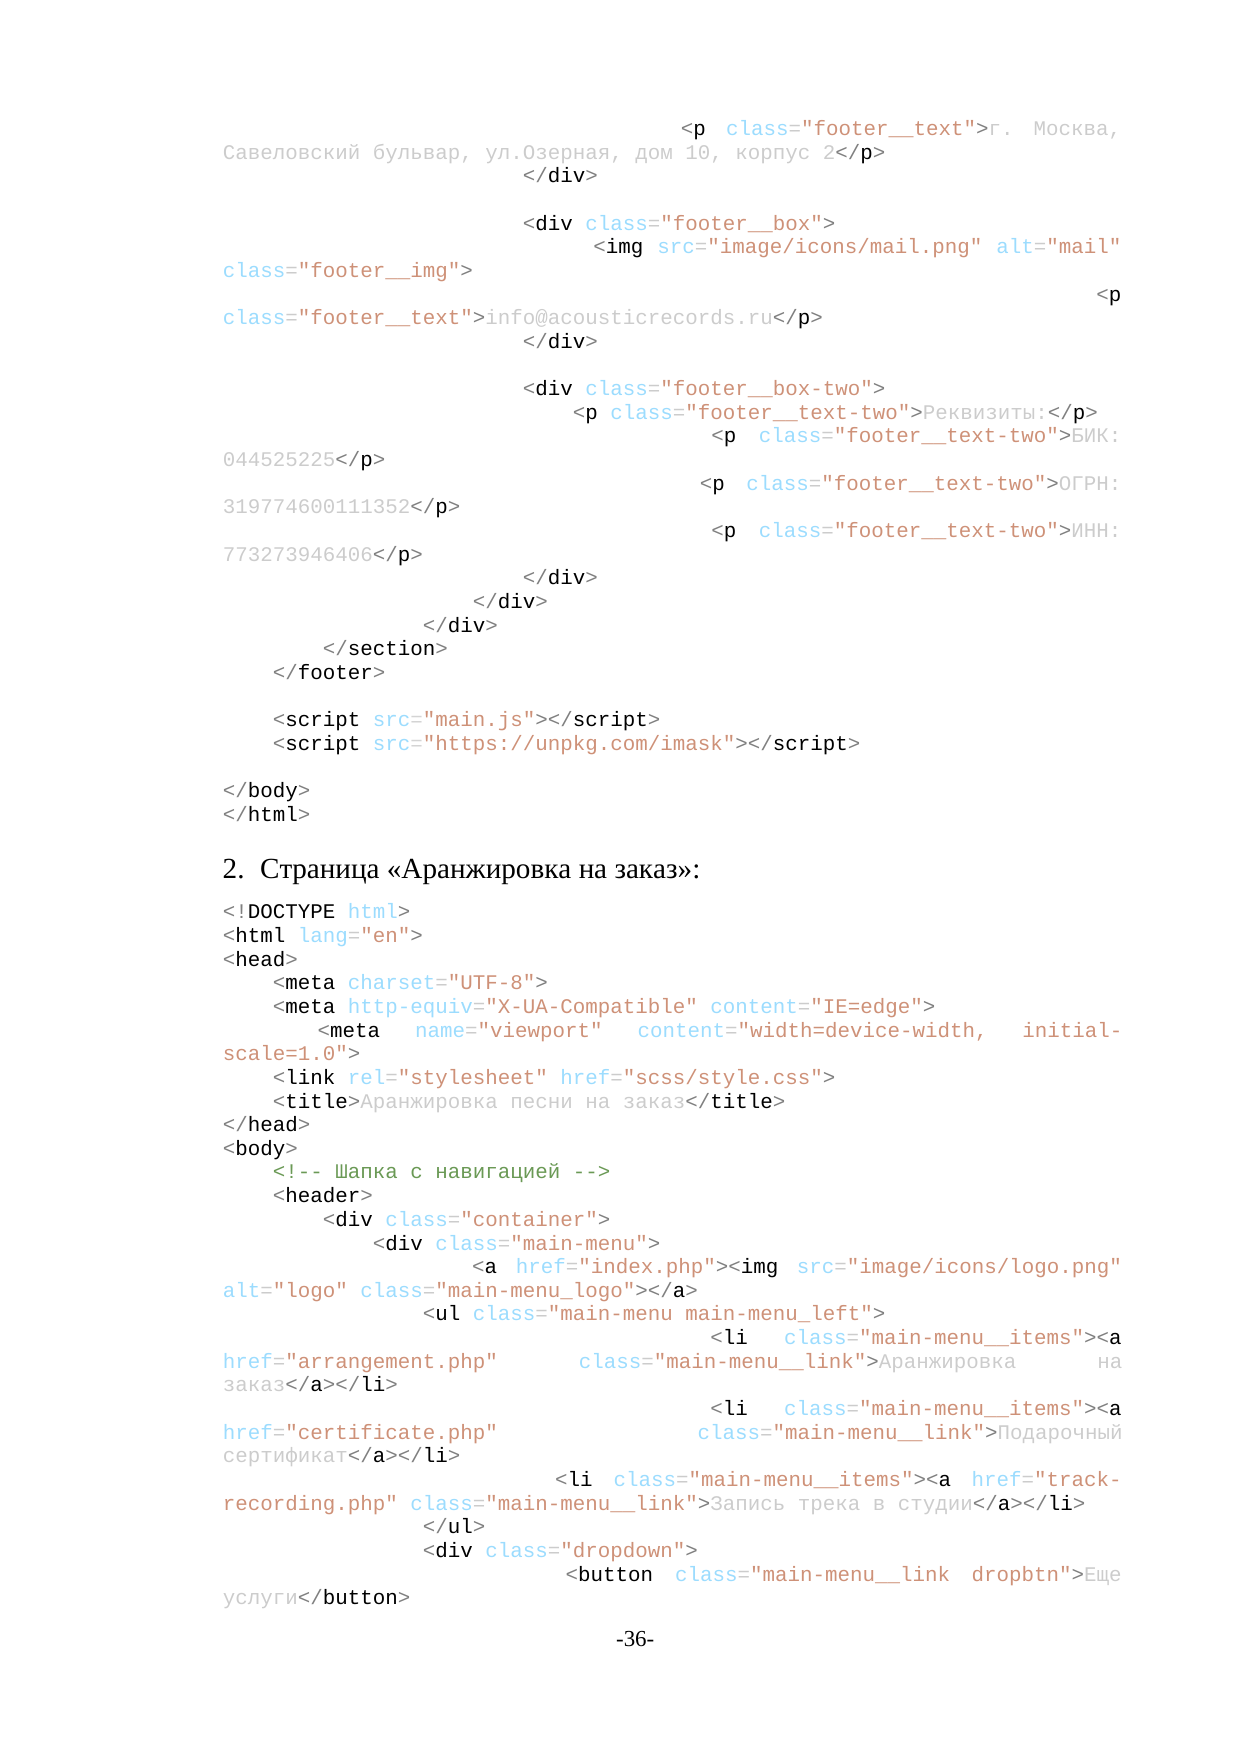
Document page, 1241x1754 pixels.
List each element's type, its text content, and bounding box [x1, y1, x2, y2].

text <script src="https://unpkg.com/imask"></script> [223, 733, 1122, 757]
text <li class="main-menu__items"><a href="arrangement.php" class="main-menu__link">Аранжировка на заказ</a></li> [223, 1327, 1122, 1398]
text <meta http-equiv="X-UA-Compatible" content="IE=edge"> [223, 996, 1122, 1020]
text </div> [223, 567, 1122, 591]
text <li class="main-menu__items"><a href="certificate.php" class="main-menu__link">Подарочный сертификат</a></li> [223, 1398, 1122, 1469]
text <script src="main.js"></script> [223, 709, 1122, 733]
text <link rel="stylesheet" href="scss/style.css"> [223, 1067, 1122, 1091]
list Страница «Аранжировка на заказ»: [222, 851, 1122, 885]
text </div> [223, 331, 1122, 354]
text </div> [223, 591, 1122, 615]
text <meta charset="UTF-8"> [223, 972, 1122, 996]
text </div> [223, 165, 1122, 189]
text </head> [223, 1114, 1122, 1138]
text <body> [223, 1138, 1122, 1162]
text <p class="footer__text-two">ИНН: 773273946406</p> [223, 520, 1122, 567]
text <div class="container"> [223, 1209, 1122, 1232]
text <html lang="en"> [223, 925, 1122, 949]
text </div> [223, 615, 1122, 638]
text </html> [223, 804, 1122, 827]
text </ul> [223, 1516, 1122, 1540]
text <head> [223, 949, 1122, 972]
text <img src="image/icons/mail.png" alt="mail" class="footer__img"> [223, 236, 1122, 284]
text <!DOCTYPE html> [223, 901, 1122, 925]
text </section> [223, 638, 1122, 662]
text <!-- Шапка с навигацией --> [223, 1162, 1122, 1185]
text <div class="dropdown"> [223, 1540, 1122, 1563]
text <p class="footer__text-two">БИК: 044525225</p> [223, 426, 1122, 473]
text <button class="main-menu__link dropbtn">Еще услуги</button> [223, 1563, 1122, 1611]
text </body> [223, 780, 1122, 804]
text <a href="index.php"><img src="image/icons/logo.png" alt="logo" class="main-menu_logo"></a> [223, 1256, 1122, 1303]
text <meta name="viewport" content="width=device-width, initial-scale=1.0"> [223, 1020, 1122, 1067]
text <header> [223, 1185, 1122, 1209]
text <title>Аранжировка песни на заказ</title> [223, 1091, 1122, 1114]
text <p class="footer__text-two">ОГРН: 319774600111352</p> [223, 473, 1122, 520]
text <p class="footer__text">info@acousticrecords.ru</p> [223, 284, 1122, 331]
text <ul class="main-menu main-menu_left"> [223, 1303, 1122, 1327]
text <div class="footer__box-two"> [223, 378, 1122, 402]
text </footer> [223, 662, 1122, 686]
text <li class="main-menu__items"><a href="track-recording.php" class="main-menu__link">Запись трека в студии</a></li> [223, 1469, 1122, 1516]
text <div class="main-menu"> [223, 1232, 1122, 1256]
text <div class="footer__box"> [223, 213, 1122, 236]
text <p class="footer__text">г. Москва, Савеловский бульвар, ул.Озерная, дом 10, корпус 2</p> [223, 118, 1122, 165]
text <p class="footer__text-two">Реквизиты:</p> [223, 402, 1122, 426]
